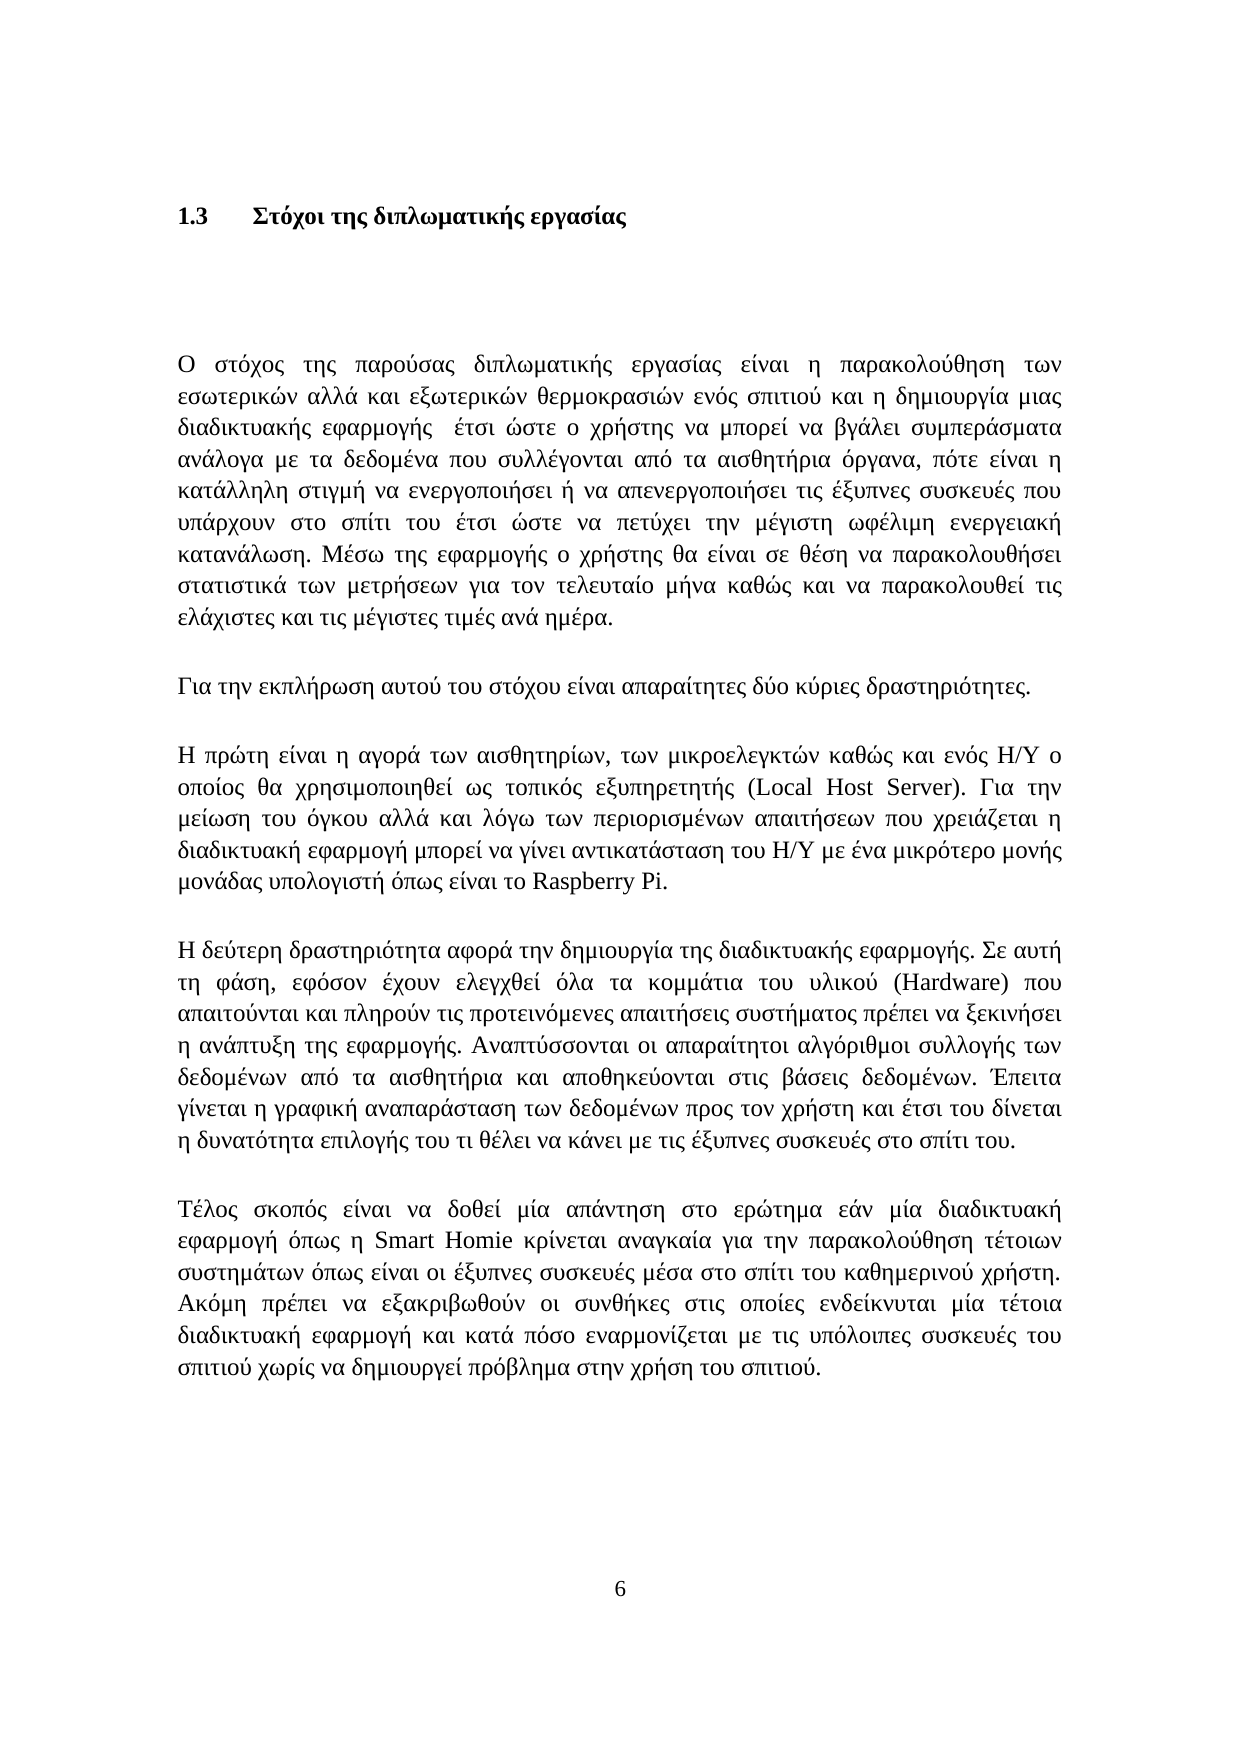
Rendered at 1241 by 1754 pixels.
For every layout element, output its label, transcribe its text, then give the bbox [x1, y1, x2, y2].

list Στόχοι της διπλωματικής εργασίας [177, 201, 1057, 229]
text Ο στόχος της παρούσας διπλωματικής εργασίας είναι η παρακολούθηση των εσωτερικών αλλά και εξωτερικών θερμοκρασιών ενός σπιτιού και η δημιουργία μιας διαδικτυακής εφαρμογής έτσι ώστε ο χρήστης να μπορεί να βγάλει συμπεράσματα ανάλογα με τα δεδομένα που συλλέγονται από τα αισθητήρια όργανα, πότε είναι η κατάλληλη στιγμή να ενεργοποιήσει ή να απενεργοποιήσει τις έξυπνες συσκευές που υπάρχουν στο σπίτι του έτσι ώστε να πετύχει την μέγιστη ωφέλιμη ενεργειακή κατανάλωση. Μέσω της εφαρμογής ο χρήστης θα είναι σε θέση να παρακολουθήσει στατιστικά των μετρήσεων για τον τελευταίο μήνα καθώς και να παρακολουθεί τις ελάχιστες και τις μέγιστες τιμές ανά ημέρα. [177, 349, 1063, 631]
text Η δεύτερη δραστηριότητα αφορά την δημιουργία της διαδικτυακής εφαρμογής. Σε αυτή τη φάση, εφόσον έχουν ελεγχθεί όλα τα κομμάτια του υλικού (Hardware) που απαιτούνται και πληρούν τις προτεινόμενες απαιτήσεις συστήματος πρέπει να ξεκινήσει η ανάπτυξη της εφαρμογής. Αναπτύσσονται οι απαραίτητοι αλγόριθμοι συλλογής των δεδομένων από τα αισθητήρια και αποθηκεύονται στις βάσεις δεδομένων. Έπειτα γίνεται η γραφική αναπαράσταση των δεδομένων προς τον χρήστη και έτσι του δίνεται η δυνατότητα επιλογής του τι θέλει να κάνει με τις έξυπνες συσκευές στο σπίτι του. [177, 935, 1063, 1153]
text Η πρώτη είναι η αγορά των αισθητηρίων, των μικροελεγκτών καθώς και ενός Η/Υ ο οποίος θα χρησιμοποιηθεί ως τοπικός εξυπηρετητής (Local Host Server). Για την μείωση του όγκου αλλά και λόγω των περιορισμένων απαιτήσεων που χρειάζεται η διαδικτυακή εφαρμογή μπορεί να γίνει αντικατάσταση του Η/Υ με ένα μικρότερο μονής μονάδας υπολογιστή όπως είναι το Raspberry Pi. [177, 740, 1063, 895]
text Για την εκπλήρωση αυτού του στόχου είναι απαραίτητες δύο κύριες δραστηριότητες. [177, 671, 1063, 700]
text Τέλος σκοπός είναι να δοθεί μία απάντηση στο ερώτημα εάν μία διαδικτυακή εφαρμογή όπως η Smart Homie κρίνεται αναγκαία για την παρακολούθηση τέτοιων συστημάτων όπως είναι οι έξυπνες συσκευές μέσα στο σπίτι του καθημερινού χρήστη. Ακόμη πρέπει να εξακριβωθούν οι συνθήκες στις οποίες ενδείκνυται μία τέτοια διαδικτυακή εφαρμογή και κατά πόσο εναρμονίζεται με τις υπόλοιπες συσκευές του σπιτιού χωρίς να δημιουργεί πρόβλημα στην χρήση του σπιτιού. [177, 1194, 1063, 1380]
